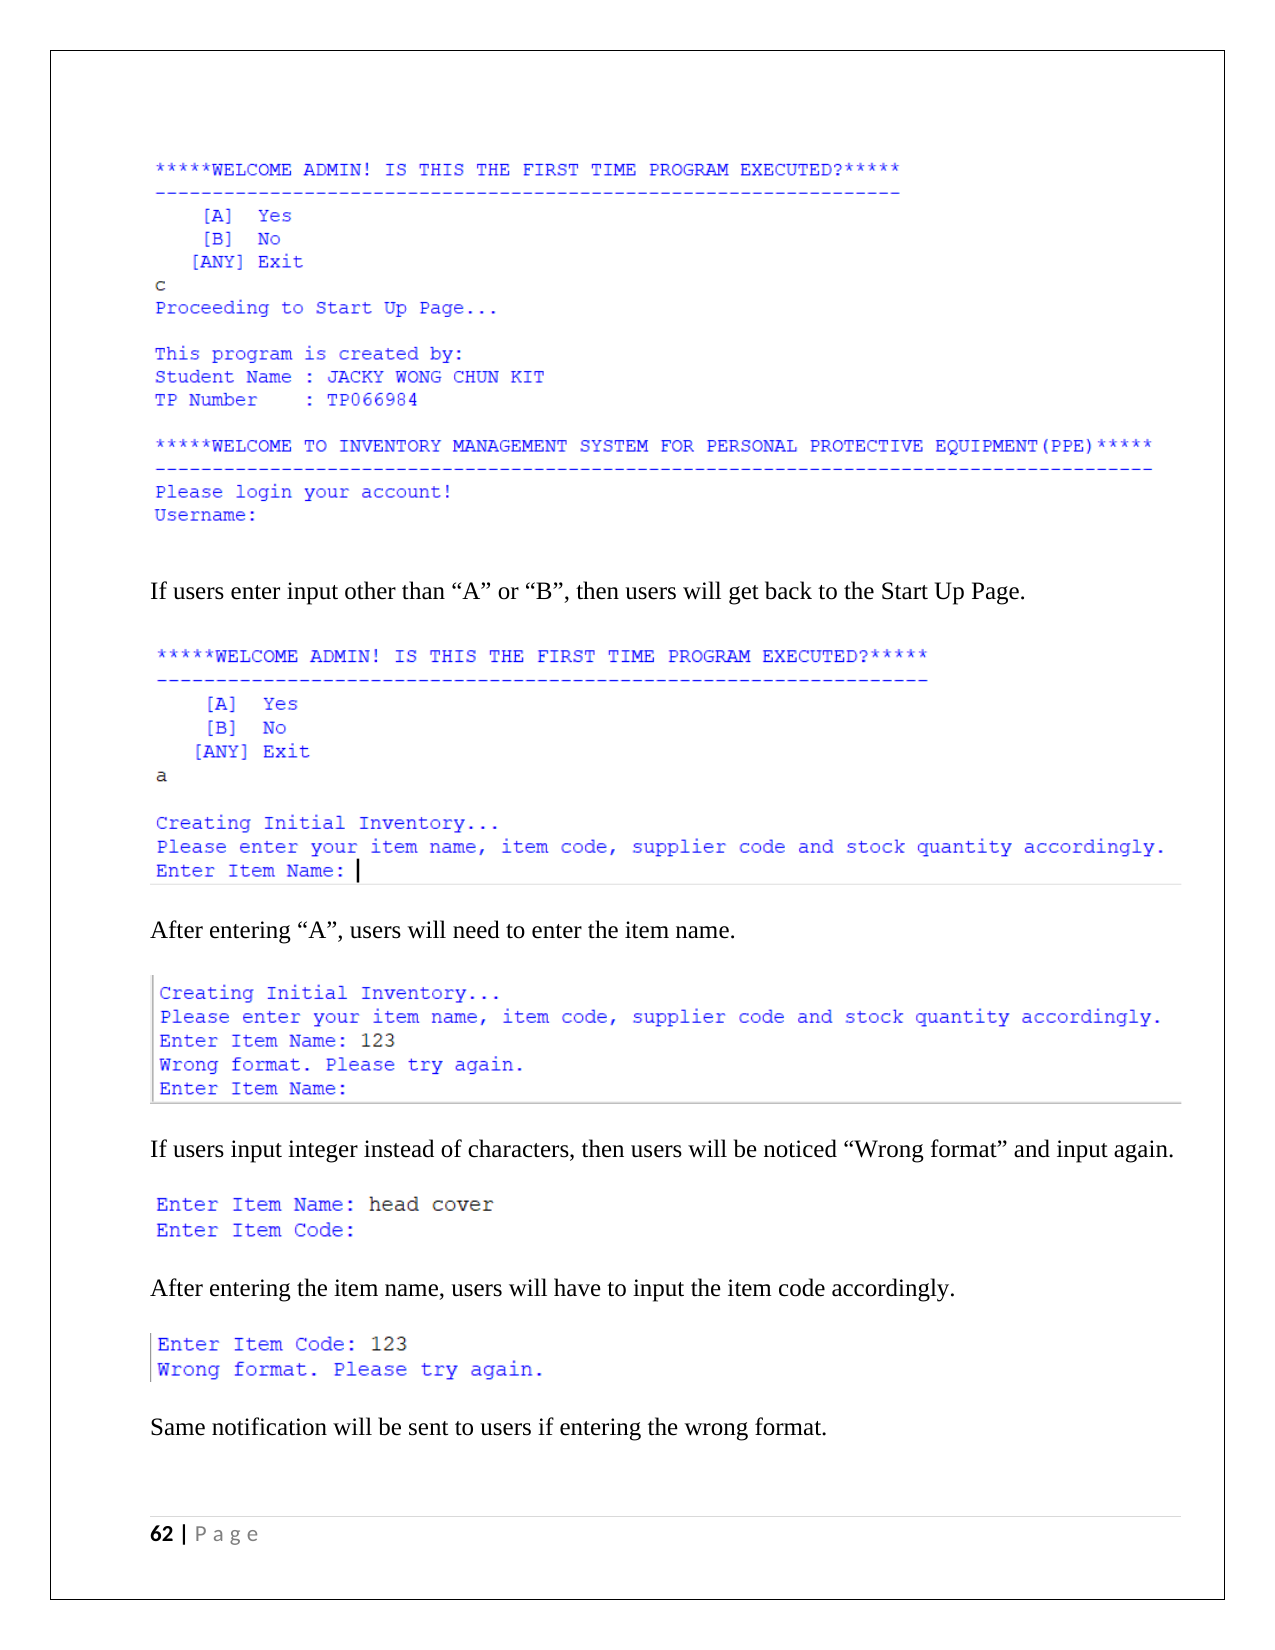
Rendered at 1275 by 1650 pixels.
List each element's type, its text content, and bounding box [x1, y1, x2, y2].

picture [150, 1333, 553, 1382]
picture [150, 975, 1182, 1104]
text If users input integer instead of characters, then users will be noticed “Wrong format” and input again. [150, 1134, 1181, 1163]
text After entering “A”, users will need to enter the item name. [150, 915, 1181, 944]
picture [150, 636, 1182, 885]
picture [150, 150, 1182, 546]
picture [150, 1193, 518, 1243]
text After entering the item name, users will have to input the item code accordingly. [150, 1273, 1181, 1302]
text If users enter input other than “A” or “B”, then users will get back to the Start Up Page. [150, 576, 1181, 605]
text Same notification will be sent to users if entering the wrong format. [150, 1412, 1181, 1441]
